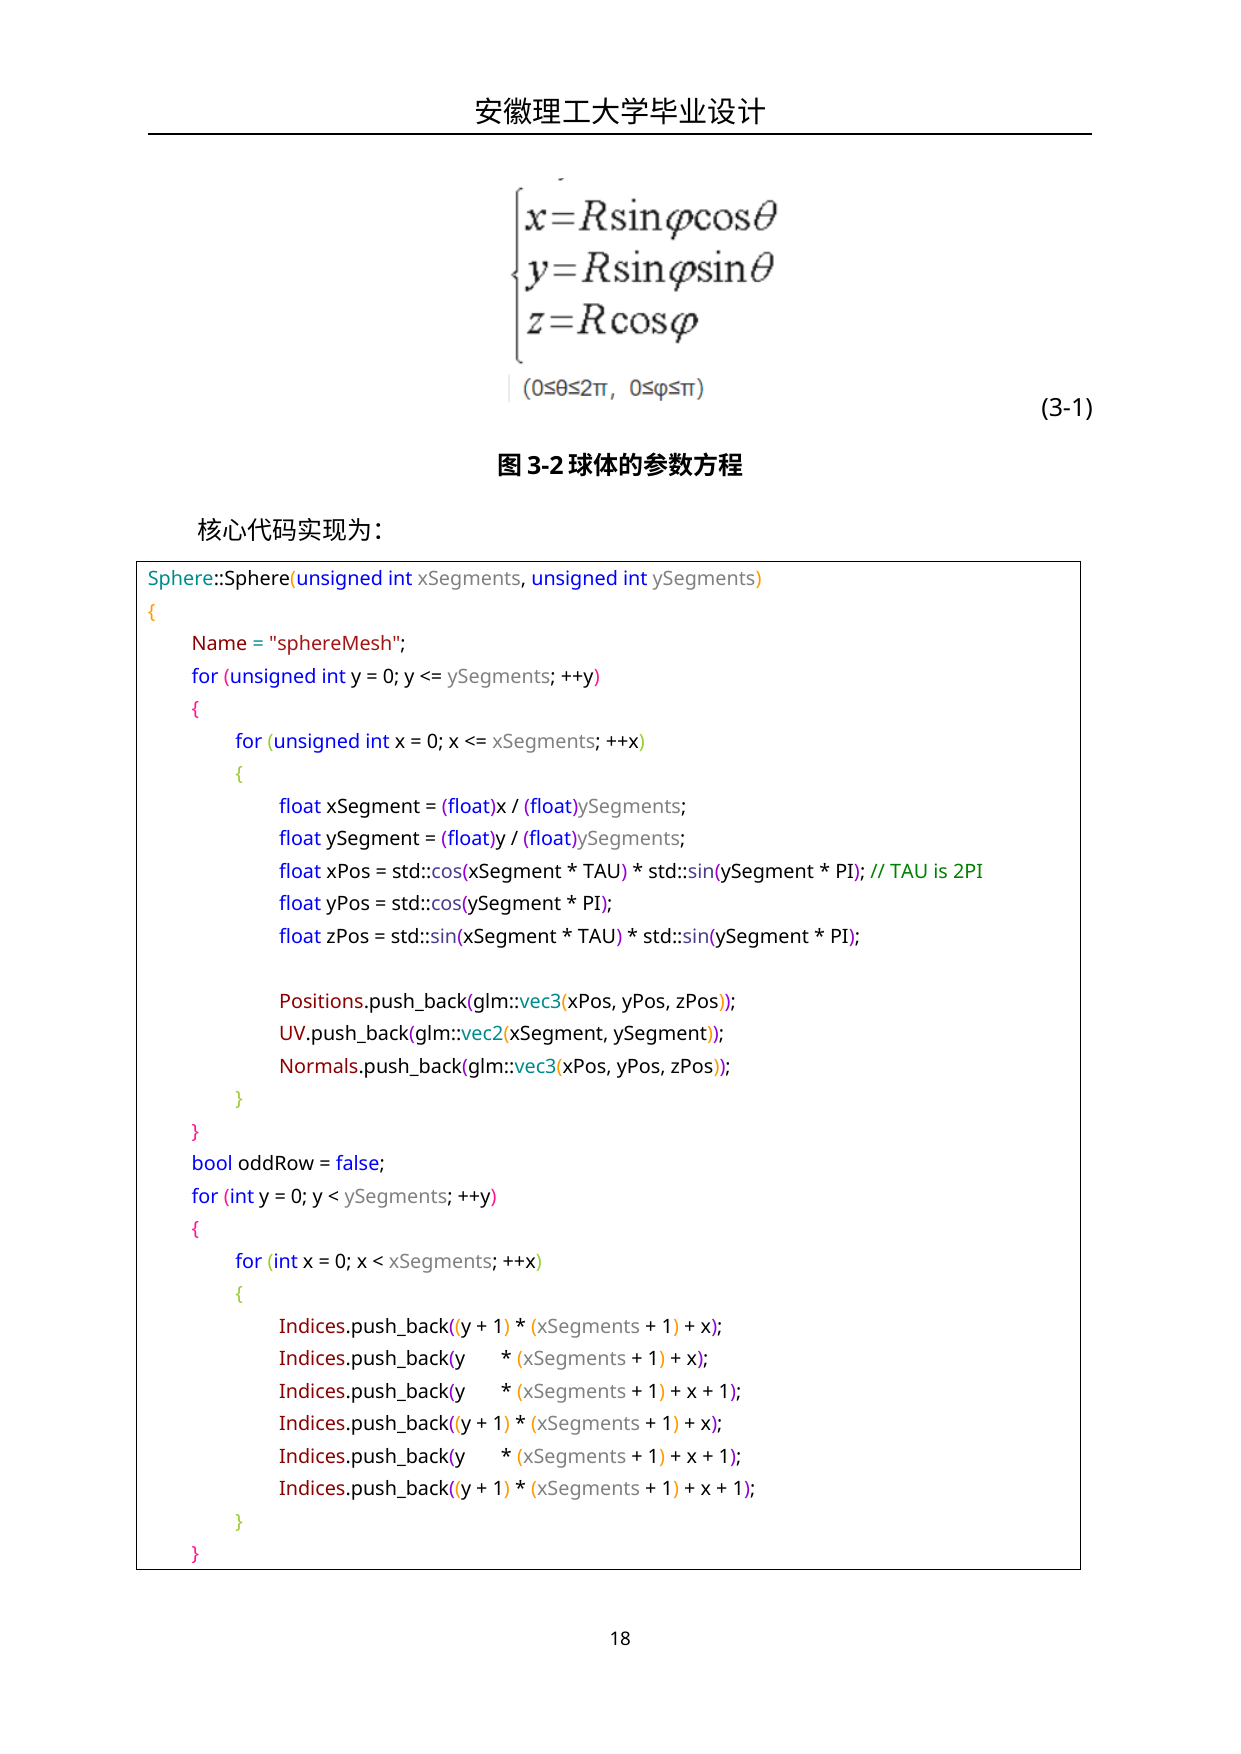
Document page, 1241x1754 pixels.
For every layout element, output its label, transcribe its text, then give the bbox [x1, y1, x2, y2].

picture [472, 178, 883, 416]
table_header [137, 562, 1080, 1569]
text 图3-2球体的参数方程 [148, 431, 1092, 496]
text 核心代码实现为： [148, 496, 1092, 561]
